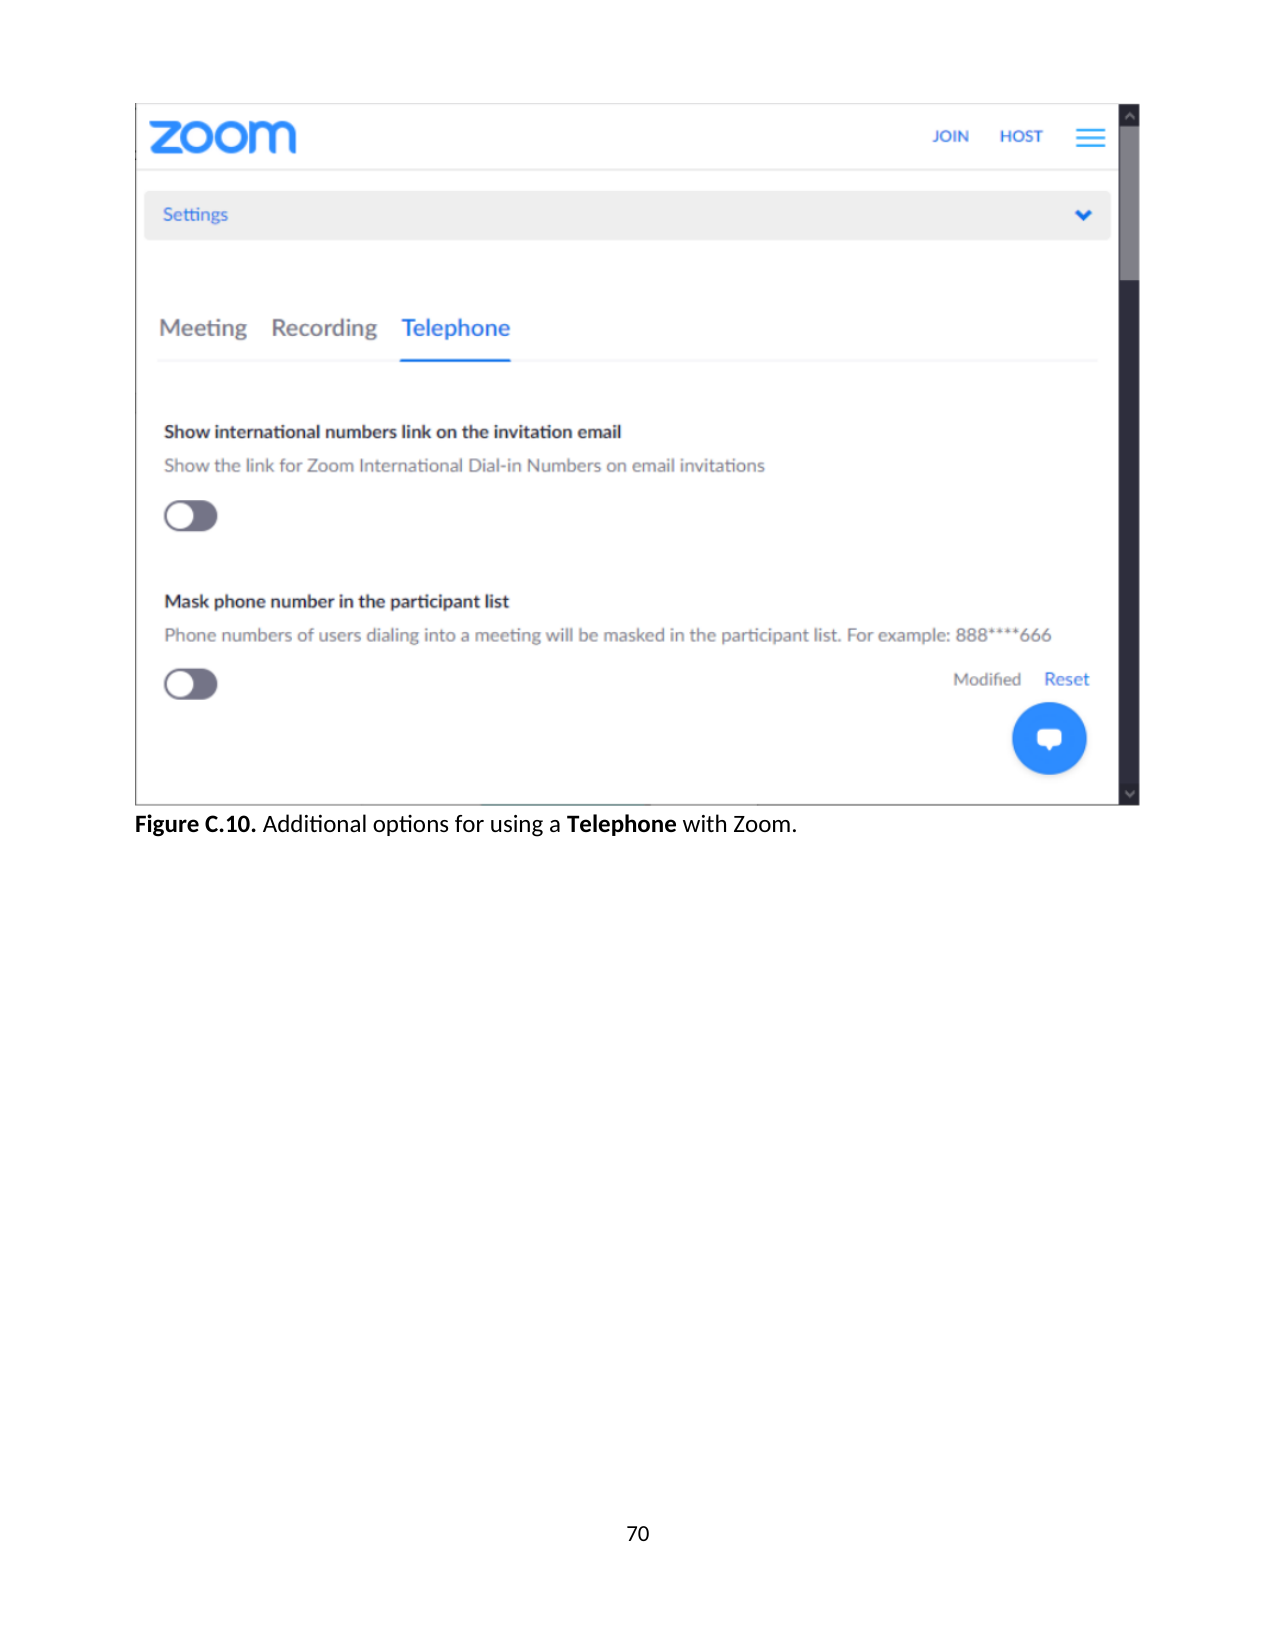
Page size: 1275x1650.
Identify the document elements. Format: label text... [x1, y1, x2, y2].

text Figure C.10. Additional options for using a Telephone with Zoom. [135, 808, 1140, 839]
